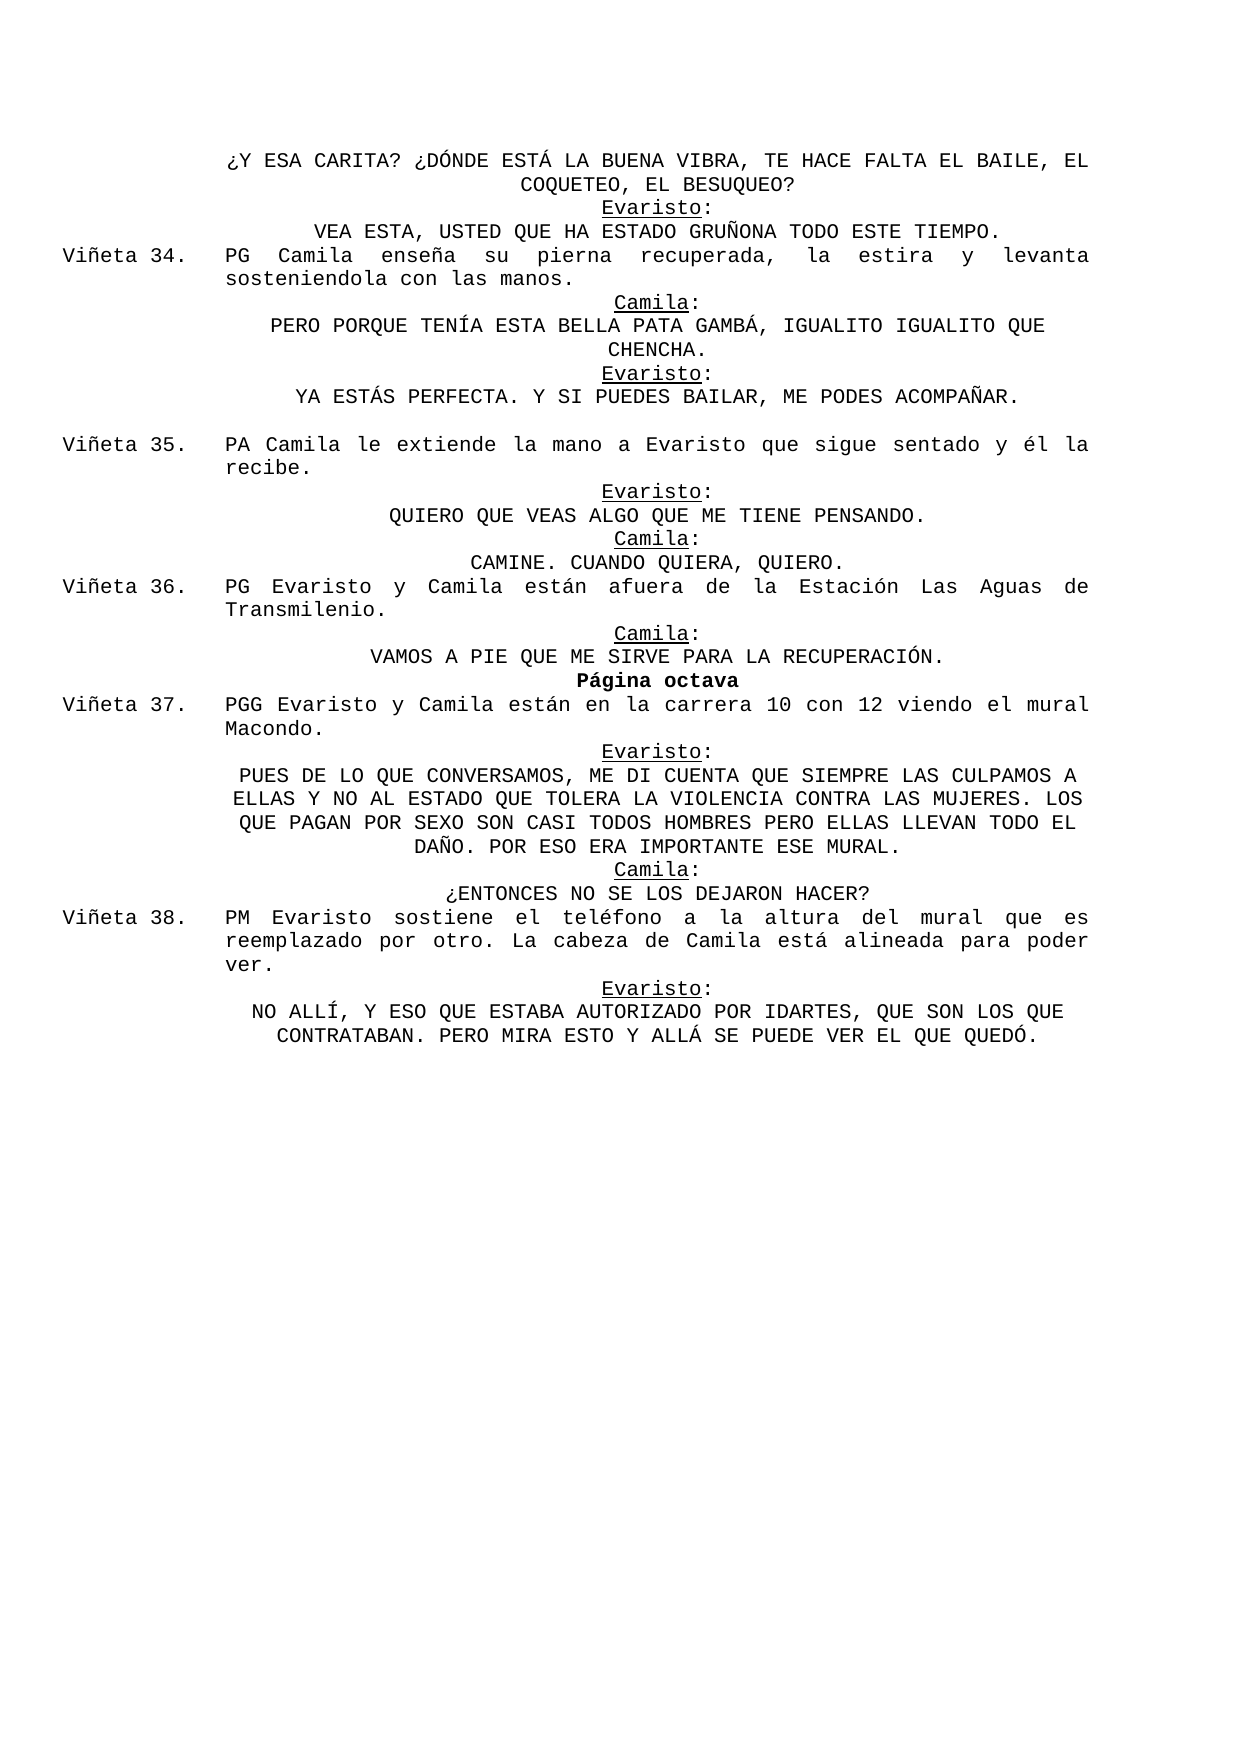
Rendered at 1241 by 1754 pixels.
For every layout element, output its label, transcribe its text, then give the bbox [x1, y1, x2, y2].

text Evaristo: [225, 741, 1090, 765]
text Evaristo: [225, 481, 1090, 505]
text QUIERO QUE VEAS ALGO QUE ME TIENE PENSANDO. [225, 505, 1090, 528]
list PGG Evaristo y Camila están en la carrera 10 con 12 viendo el mural Macondo. [187, 694, 1090, 741]
text PUES DE LO QUE CONVERSAMOS, ME DI CUENTA QUE SIEMPRE LAS CULPAMOS A ELLAS Y NO AL ESTADO QUE TOLERA LA VIOLENCIA CONTRA LAS MUJERES. LOS QUE PAGAN POR SEXO SON CASI TODOS HOMBRES PERO ELLAS LLEVAN TODO EL DAÑO. POR ESO ERA IMPORTANTE ESE MURAL. [225, 765, 1090, 859]
text NO ALLÍ, Y ESO QUE ESTABA AUTORIZADO POR IDARTES, QUE SON LOS QUE CONTRATABAN. PERO MIRA ESTO Y ALLÁ SE PUEDE VER EL QUE QUEDÓ. [225, 1001, 1090, 1048]
text Camila: [225, 528, 1090, 552]
text Camila: [225, 859, 1090, 883]
text PERO PORQUE TENÍA ESTA BELLA PATA GAMBÁ, IGUALITO IGUALITO QUE CHENCHA. [225, 316, 1090, 363]
text Evaristo: [225, 197, 1090, 221]
text ¿Y ESA CARITA? ¿DÓNDE ESTÁ LA BUENA VIBRA, TE HACE FALTA EL BAILE, EL COQUETEO, EL BESUQUEO? [225, 150, 1090, 197]
list PG Evaristo y Camila están afuera de la Estación Las Aguas de Transmilenio. [187, 576, 1090, 623]
list PM Evaristo sostiene el teléfono a la altura del mural que es reemplazado por otro. La cabeza de Camila está alineada para poder ver. [187, 907, 1090, 978]
text Evaristo: [225, 978, 1090, 1001]
text YA ESTÁS PERFECTA. Y SI PUEDES BAILAR, ME PODES ACOMPAÑAR. [225, 386, 1090, 410]
text Evaristo: [225, 363, 1090, 386]
text VEA ESTA, USTED QUE HA ESTADO GRUÑONA TODO ESTE TIEMPO. [225, 221, 1090, 244]
text Camila: [225, 292, 1090, 316]
list PA Camila le extiende la mano a Evaristo que sigue sentado y él la recibe. [187, 434, 1090, 481]
text VAMOS A PIE QUE ME SIRVE PARA LA RECUPERACIÓN. [225, 647, 1090, 670]
text CAMINE. CUANDO QUIERA, QUIERO. [225, 552, 1090, 576]
text ¿ENTONCES NO SE LOS DEJARON HACER? [225, 883, 1090, 907]
text Página octava [225, 670, 1090, 694]
list PG Camila enseña su pierna recuperada, la estira y levanta sosteniendola con las manos. [187, 244, 1090, 292]
text Camila: [225, 623, 1090, 647]
